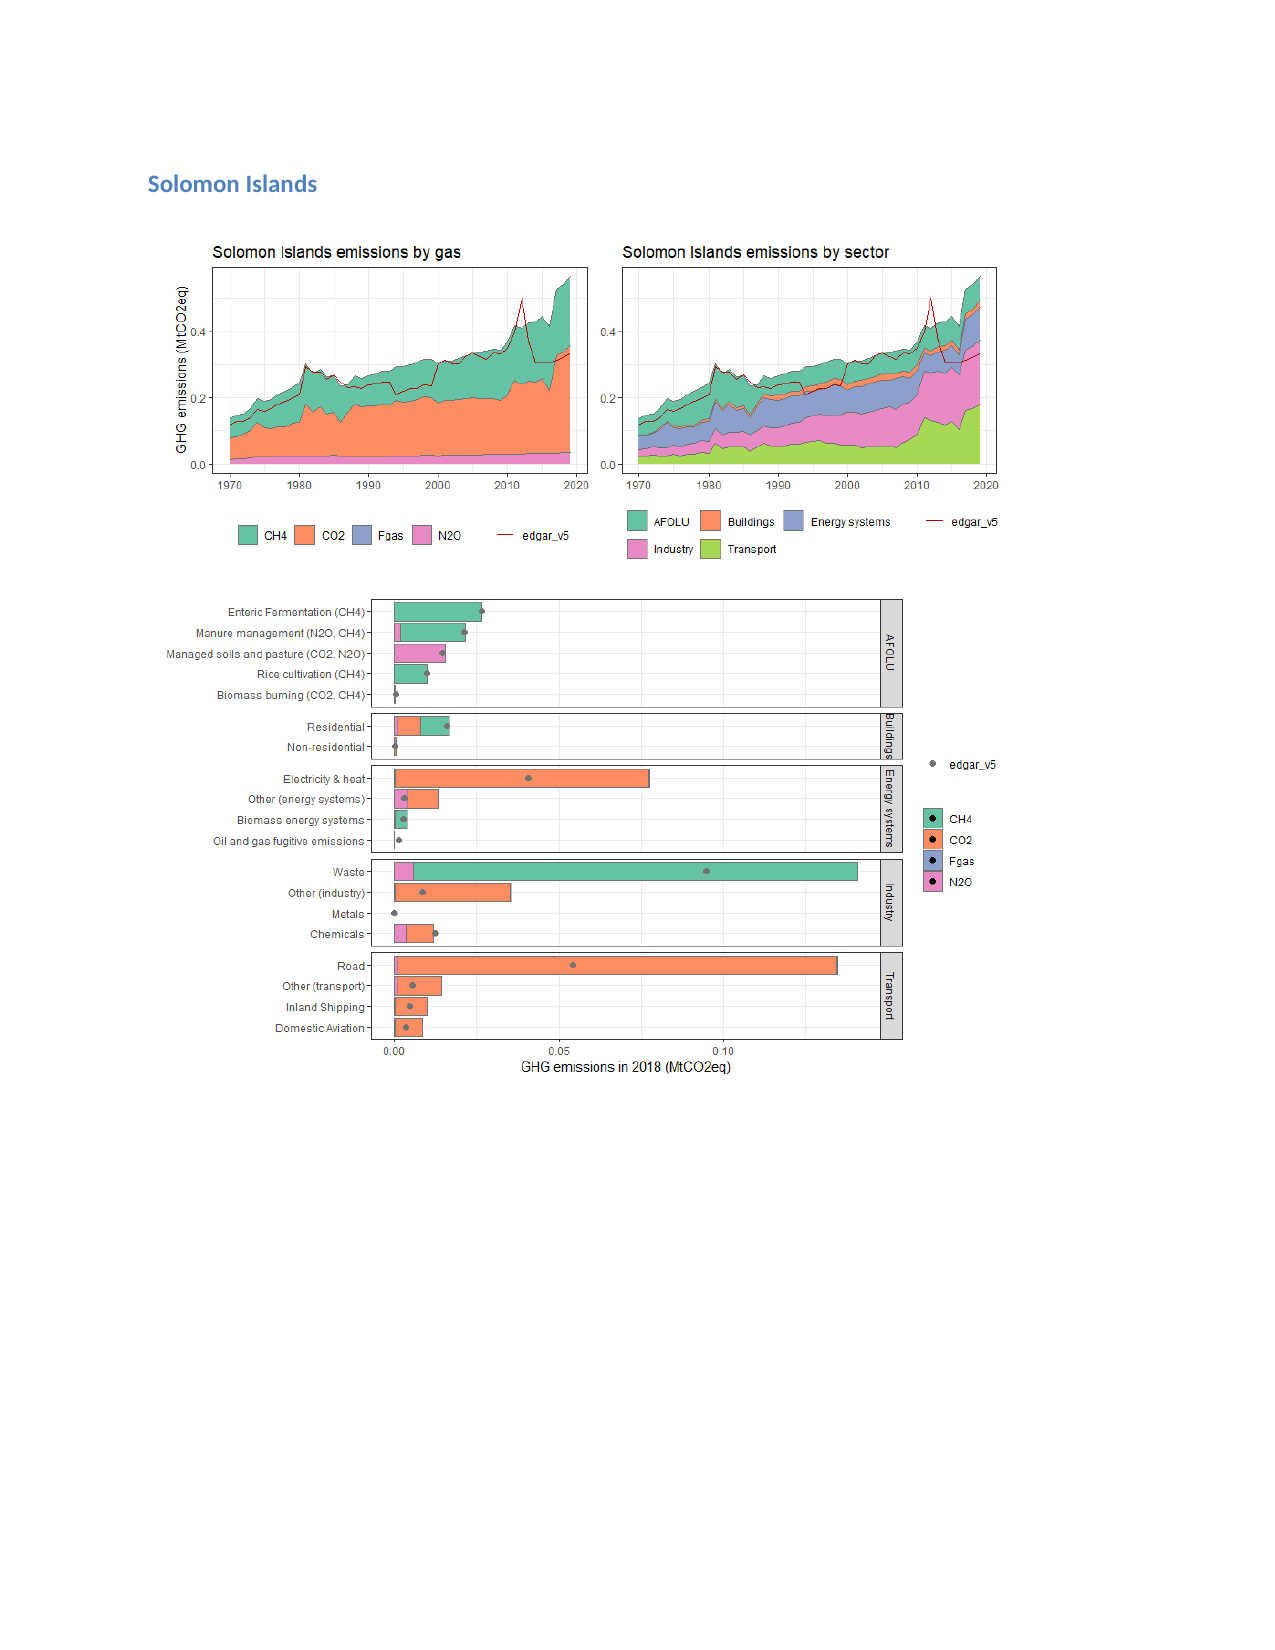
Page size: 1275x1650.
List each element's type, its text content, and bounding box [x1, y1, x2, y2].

picture [147, 217, 1023, 1093]
subtitle Solomon Islands [148, 168, 1127, 199]
